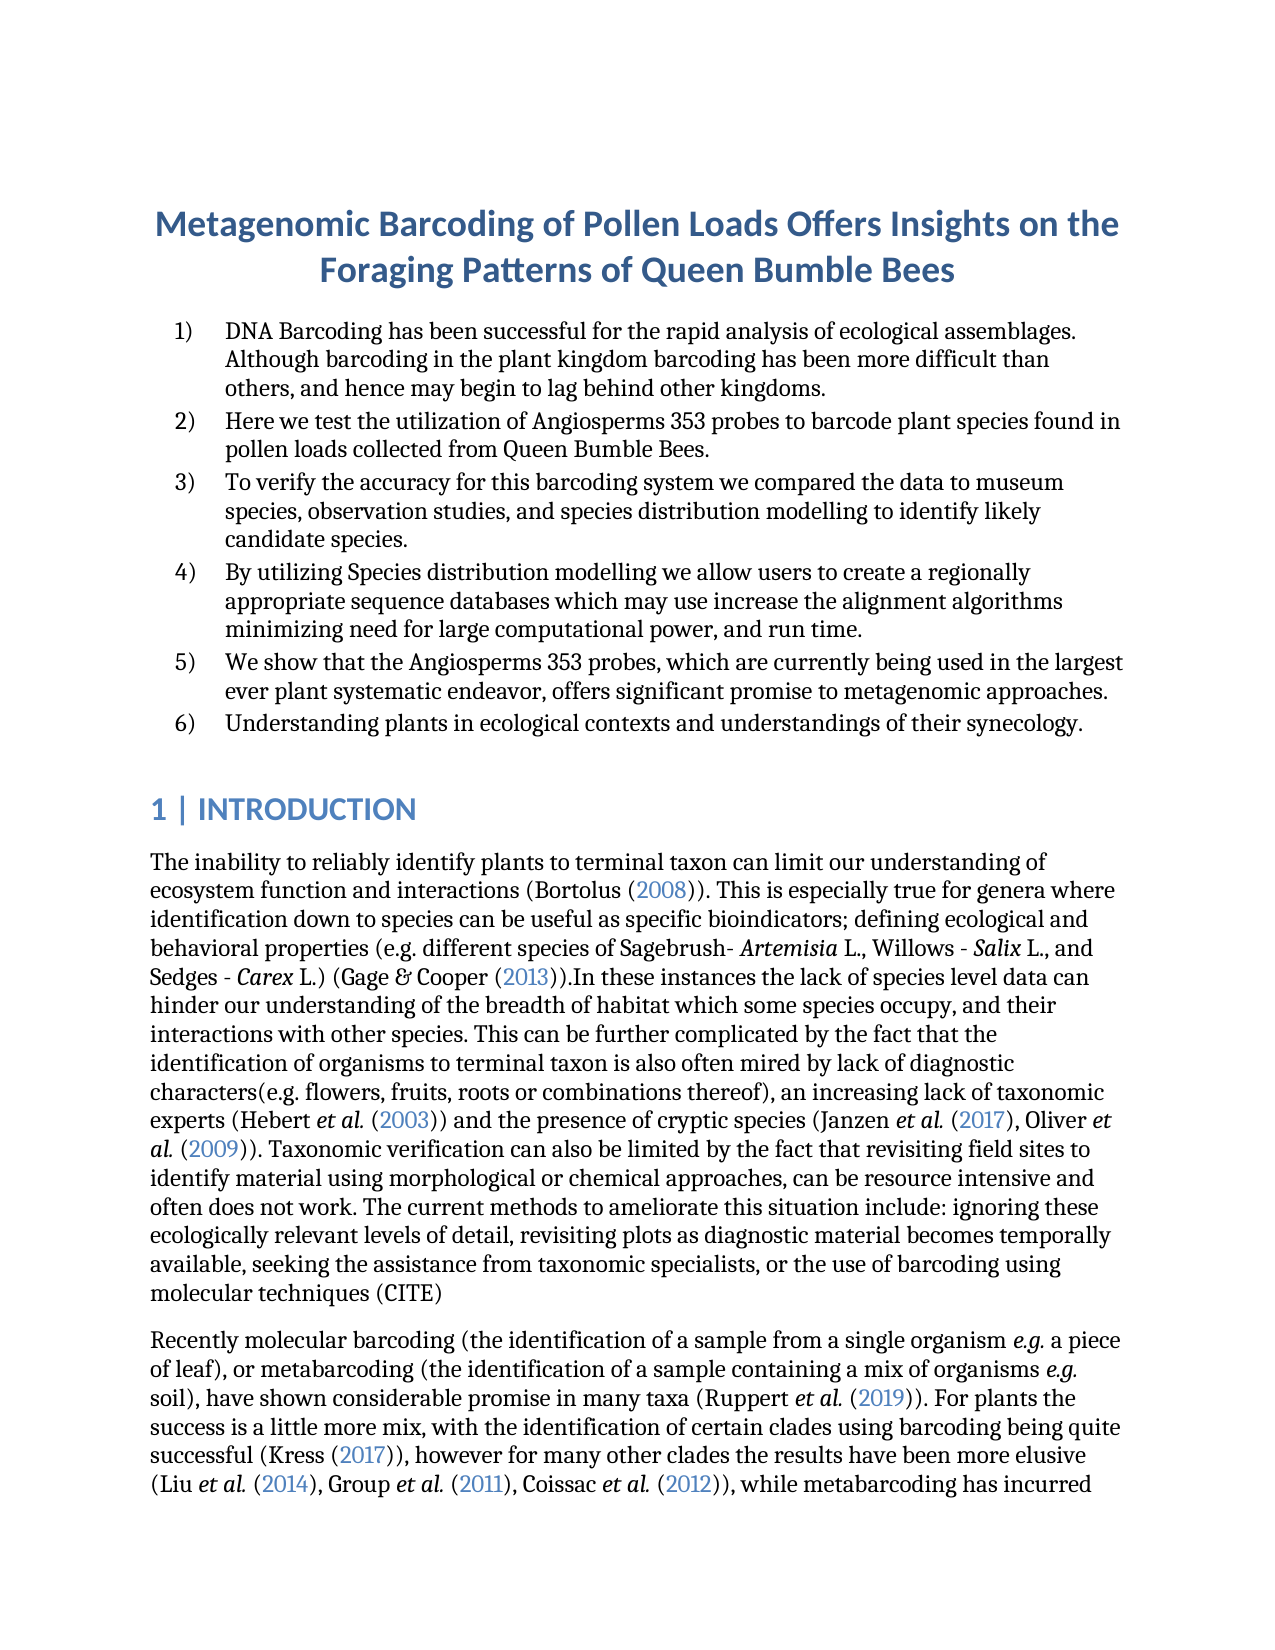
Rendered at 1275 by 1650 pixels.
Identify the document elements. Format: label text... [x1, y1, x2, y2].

title Metagenomic Barcoding of Pollen Loads Offers Insights on the Foraging Patterns of Queen Bumble Bees [150, 200, 1125, 292]
list Understanding plants in ecological contexts and understandings of their synecology. [175, 709, 1125, 738]
text The inability to reliably identify plants to terminal taxon can limit our understanding of ecosystem function and interactions (Bortolus (2008)). This is especially true for genera where identification down to species can be useful as specific bioindicators; defining ecological and behavioral properties (e.g. different species of Sagebrush- Artemisia L., Willows - Salix L., and Sedges - Carex L.) (Gage & Cooper (2013)).In these instances the lack of species level data can hinder our understanding of the breadth of habitat which some species occupy, and their interactions with other species. This can be further complicated by the fact that the identification of organisms to terminal taxon is also often mired by lack of diagnostic characters(e.g. flowers, fruits, roots or combinations thereof), an increasing lack of taxonomic experts (Hebert et al. (2003)) and the presence of cryptic species (Janzen et al. (2017), Oliver et al. (2009)). Taxonomic verification can also be limited by the fact that revisiting field sites to identify material using morphological or chemical approaches, can be resource intensive and often does not work. The current methods to ameliorate this situation include: ignoring these ecologically relevant levels of detail, revisiting plots as diagnostic material becomes temporally available, seeking the assistance from taxonomic specialists, or the use of barcoding using molecular techniques (CITE) [150, 847, 1125, 1307]
subtitle 1 | INTRODUCTION [150, 788, 1125, 829]
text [150, 1326, 1125, 1499]
list We show that the Angiosperms 353 probes, which are currently being used in the largest ever plant systematic endeavor, offers significant promise to metagenomic approaches. [175, 648, 1125, 705]
list By utilizing Species distribution modelling we allow users to create a regionally appropriate sequence databases which may use increase the alignment algorithms minimizing need for large computational power, and run time. [175, 558, 1125, 644]
list To verify the accuracy for this barcoding system we compared the data to museum species, observation studies, and species distribution modelling to identify likely candidate species. [175, 468, 1125, 554]
list Here we test the utilization of Angiosperms 353 probes to barcode plant species found in pollen loads collected from Queen Bumble Bees. [175, 407, 1125, 464]
list DNA Barcoding has been successful for the rapid analysis of ecological assemblages. Although barcoding in the plant kingdom barcoding has been more difficult than others, and hence may begin to lag behind other kingdoms. [175, 317, 1125, 403]
